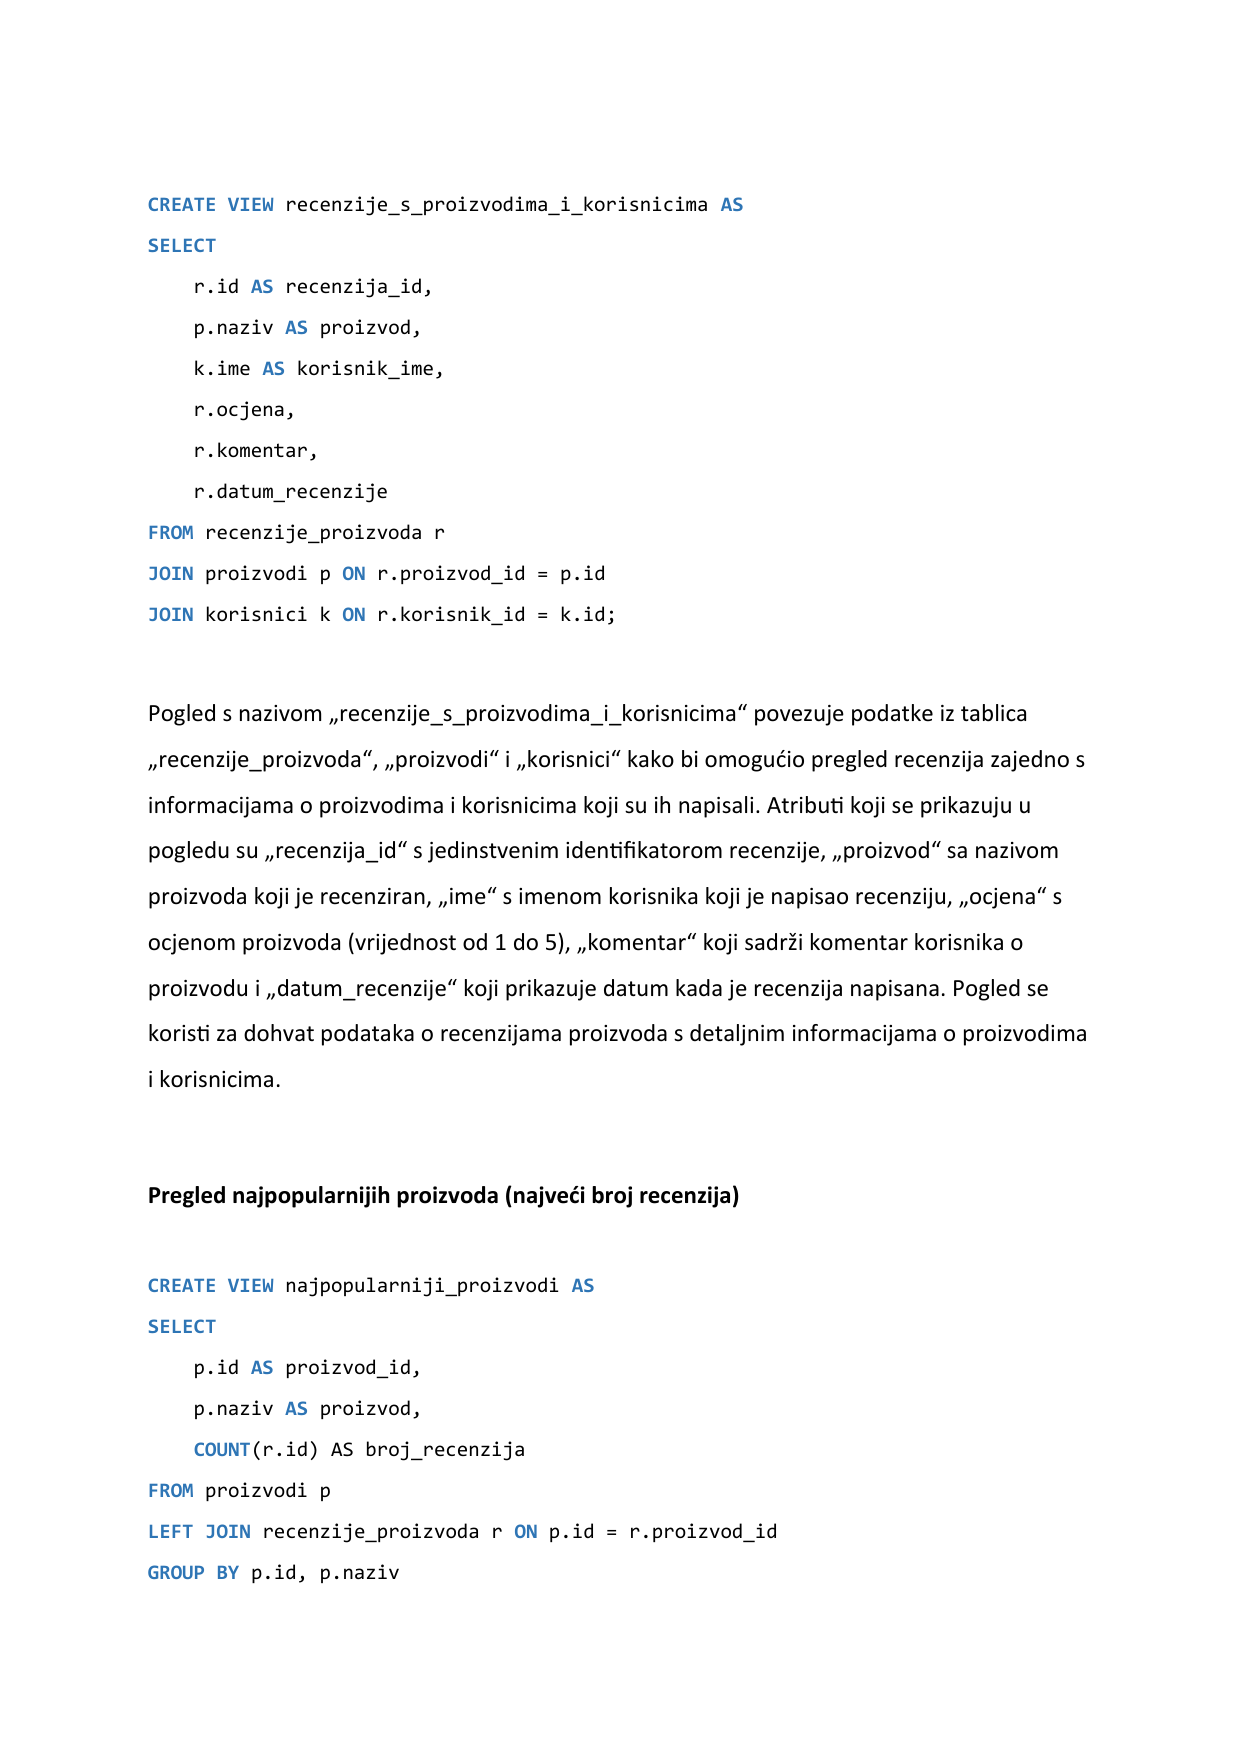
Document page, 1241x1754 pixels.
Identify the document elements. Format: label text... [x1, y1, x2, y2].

text JOIN proizvodi p ON r.proizvod_id = p.id [148, 562, 1093, 586]
text LEFT JOIN recenzije_proizvoda r ON p.id = r.proizvod_id [148, 1520, 1093, 1544]
text SELECT [148, 233, 1093, 258]
text Pregled najpopularnijih proizvoda (najveći broj recenzija) [148, 1179, 1093, 1209]
text r.komentar, [148, 438, 1093, 463]
text FROM recenzije_proizvoda r [148, 521, 1093, 545]
text r.datum_recenzije [148, 479, 1093, 504]
text CREATE VIEW recenzije_s_proizvodima_i_korisnicima AS [148, 192, 1093, 217]
text p.naziv AS proizvod, [148, 1397, 1093, 1421]
text p.id AS proizvod_id, [148, 1356, 1093, 1380]
text CREATE VIEW najpopularniji_proizvodi AS [148, 1273, 1093, 1298]
text p.naziv AS proizvod, [148, 315, 1093, 340]
text r.ocjena, [148, 397, 1093, 422]
text Pogled s nazivom „recenzije_s_proizvodima_i_korisnicima“ povezuje podatke iz tablica „recenzije_proizvoda“, „proizvodi“ i „korisnici“ kako bi omogućio pregled recenzija zajedno s informacijama o proizvodima i korisnicima koji su ih napisali. Atributi koji se prikazuju u pogledu su „recenzija_id“ s jedinstvenim identifikatorom recenzije, „proizvod“ sa nazivom proizvoda koji je recenziran, „ime“ s imenom korisnika koji je napisao recenziju, „ocjena“ s ocjenom proizvoda (vrijednost od 1 do 5), „komentar“ koji sadrži komentar korisnika o proizvodu i „datum_recenzije“ koji prikazuje datum kada je recenzija napisana. Pogled se koristi za dohvat podataka o recenzijama proizvoda s detaljnim informacijama o proizvodima i korisnicima. [148, 697, 1093, 1094]
text FROM proizvodi p [148, 1479, 1093, 1503]
text r.id AS recenzija_id, [148, 274, 1093, 299]
text SELECT [148, 1314, 1093, 1339]
text k.ime AS korisnik_ime, [148, 356, 1093, 381]
text GROUP BY p.id, p.naziv [148, 1561, 1093, 1585]
text JOIN korisnici k ON r.korisnik_id = k.id; [148, 603, 1093, 627]
text COUNT(r.id) AS broj_recenzija [148, 1438, 1093, 1462]
